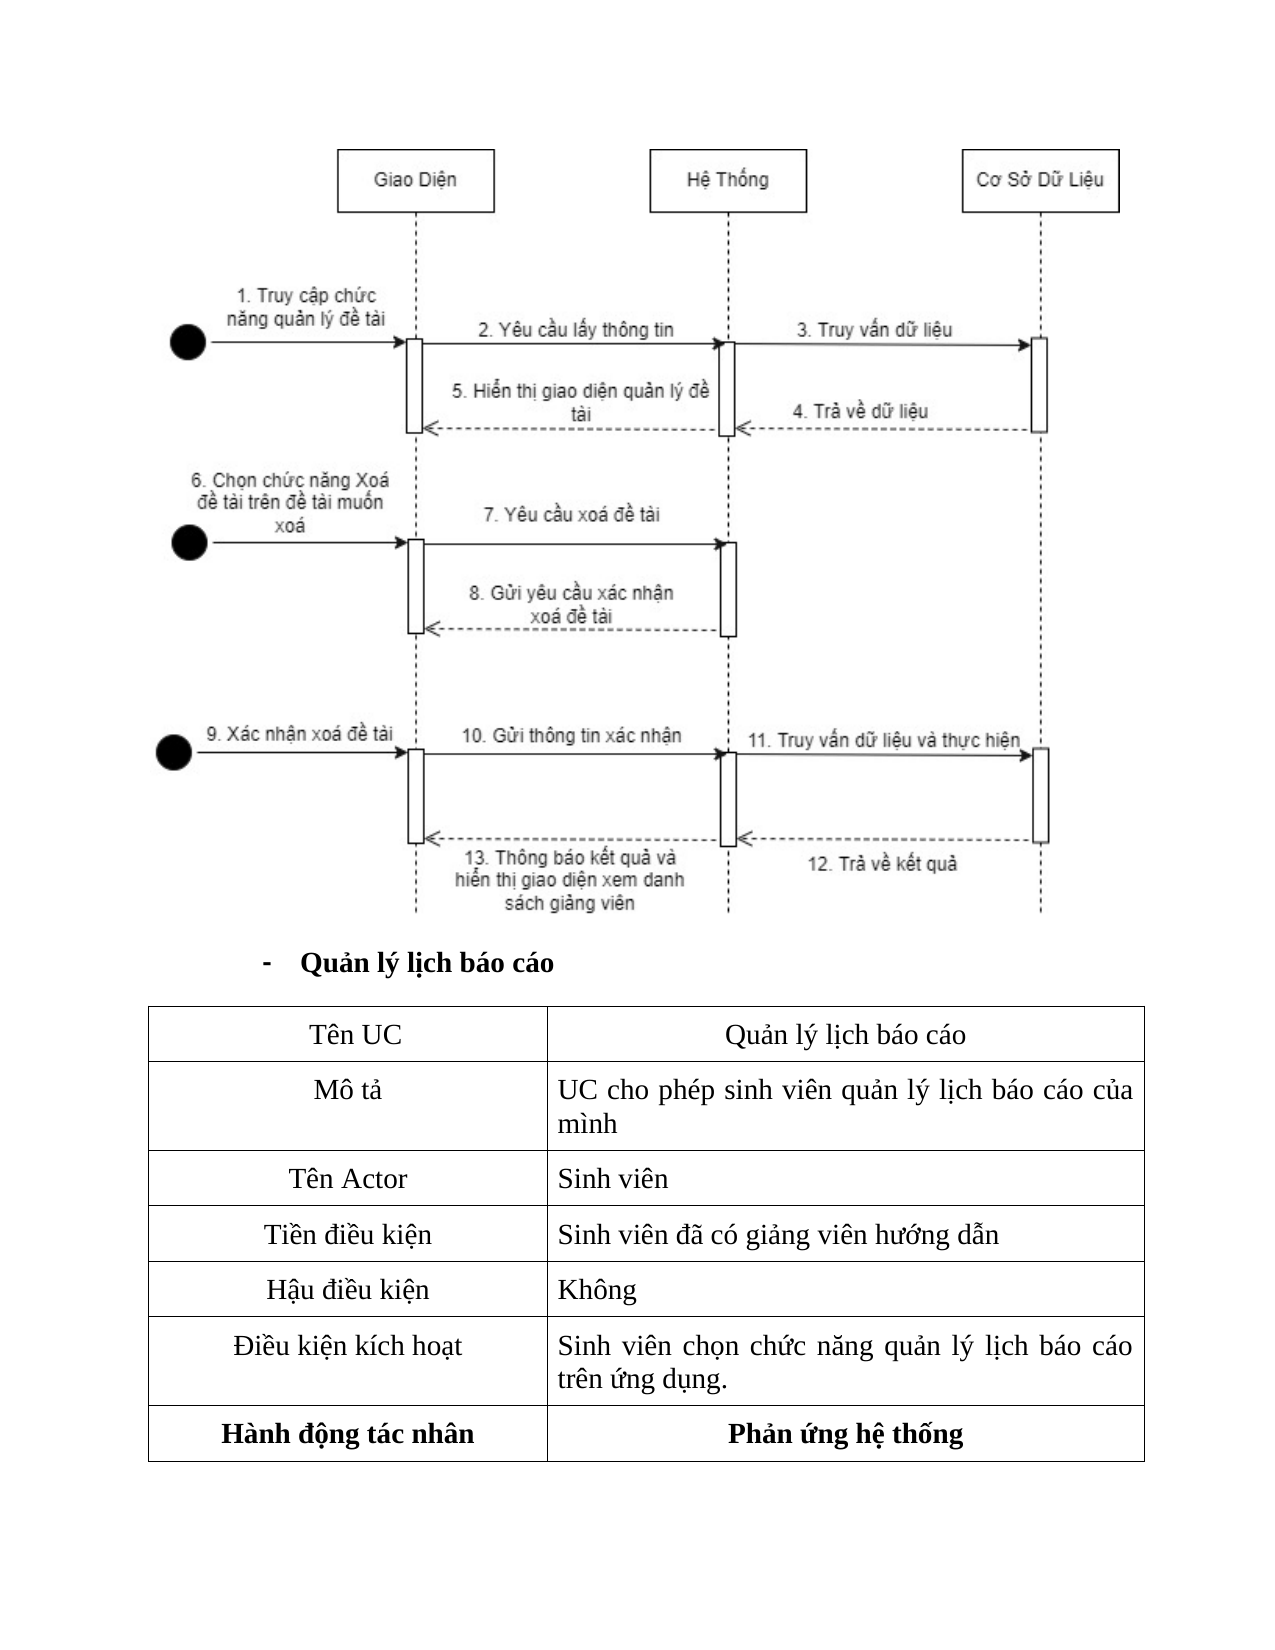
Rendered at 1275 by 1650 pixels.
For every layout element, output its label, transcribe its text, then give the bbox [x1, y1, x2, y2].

table_cell Sinh viên đã có giảng viên hướng dẫn [548, 1206, 1144, 1261]
table_header Quản lý lịch báo cáo [548, 1007, 1144, 1061]
table_cell Không [548, 1262, 1144, 1316]
picture [150, 149, 1120, 918]
table_cell Tên Actor [149, 1151, 547, 1205]
list Quản lý lịch báo cáo [262, 944, 1125, 979]
table_cell Tiền điều kiện [149, 1206, 547, 1261]
table_cell Sinh viên [548, 1151, 1144, 1205]
table_cell Điều kiện kích hoạt [149, 1317, 547, 1405]
table_header Tên UC [149, 1007, 547, 1061]
table_cell Hậu điều kiện [149, 1262, 547, 1316]
table_cell Phản ứng hệ thống [548, 1406, 1144, 1461]
table_cell UC cho phép sinh viên quản lý lịch báo cáo của mình [548, 1062, 1144, 1150]
table_cell Hành động tác nhân [149, 1406, 547, 1461]
table_cell Mô tả [149, 1062, 547, 1150]
table_cell Sinh viên chọn chức năng quản lý lịch báo cáo trên ứng dụng. [548, 1317, 1144, 1405]
